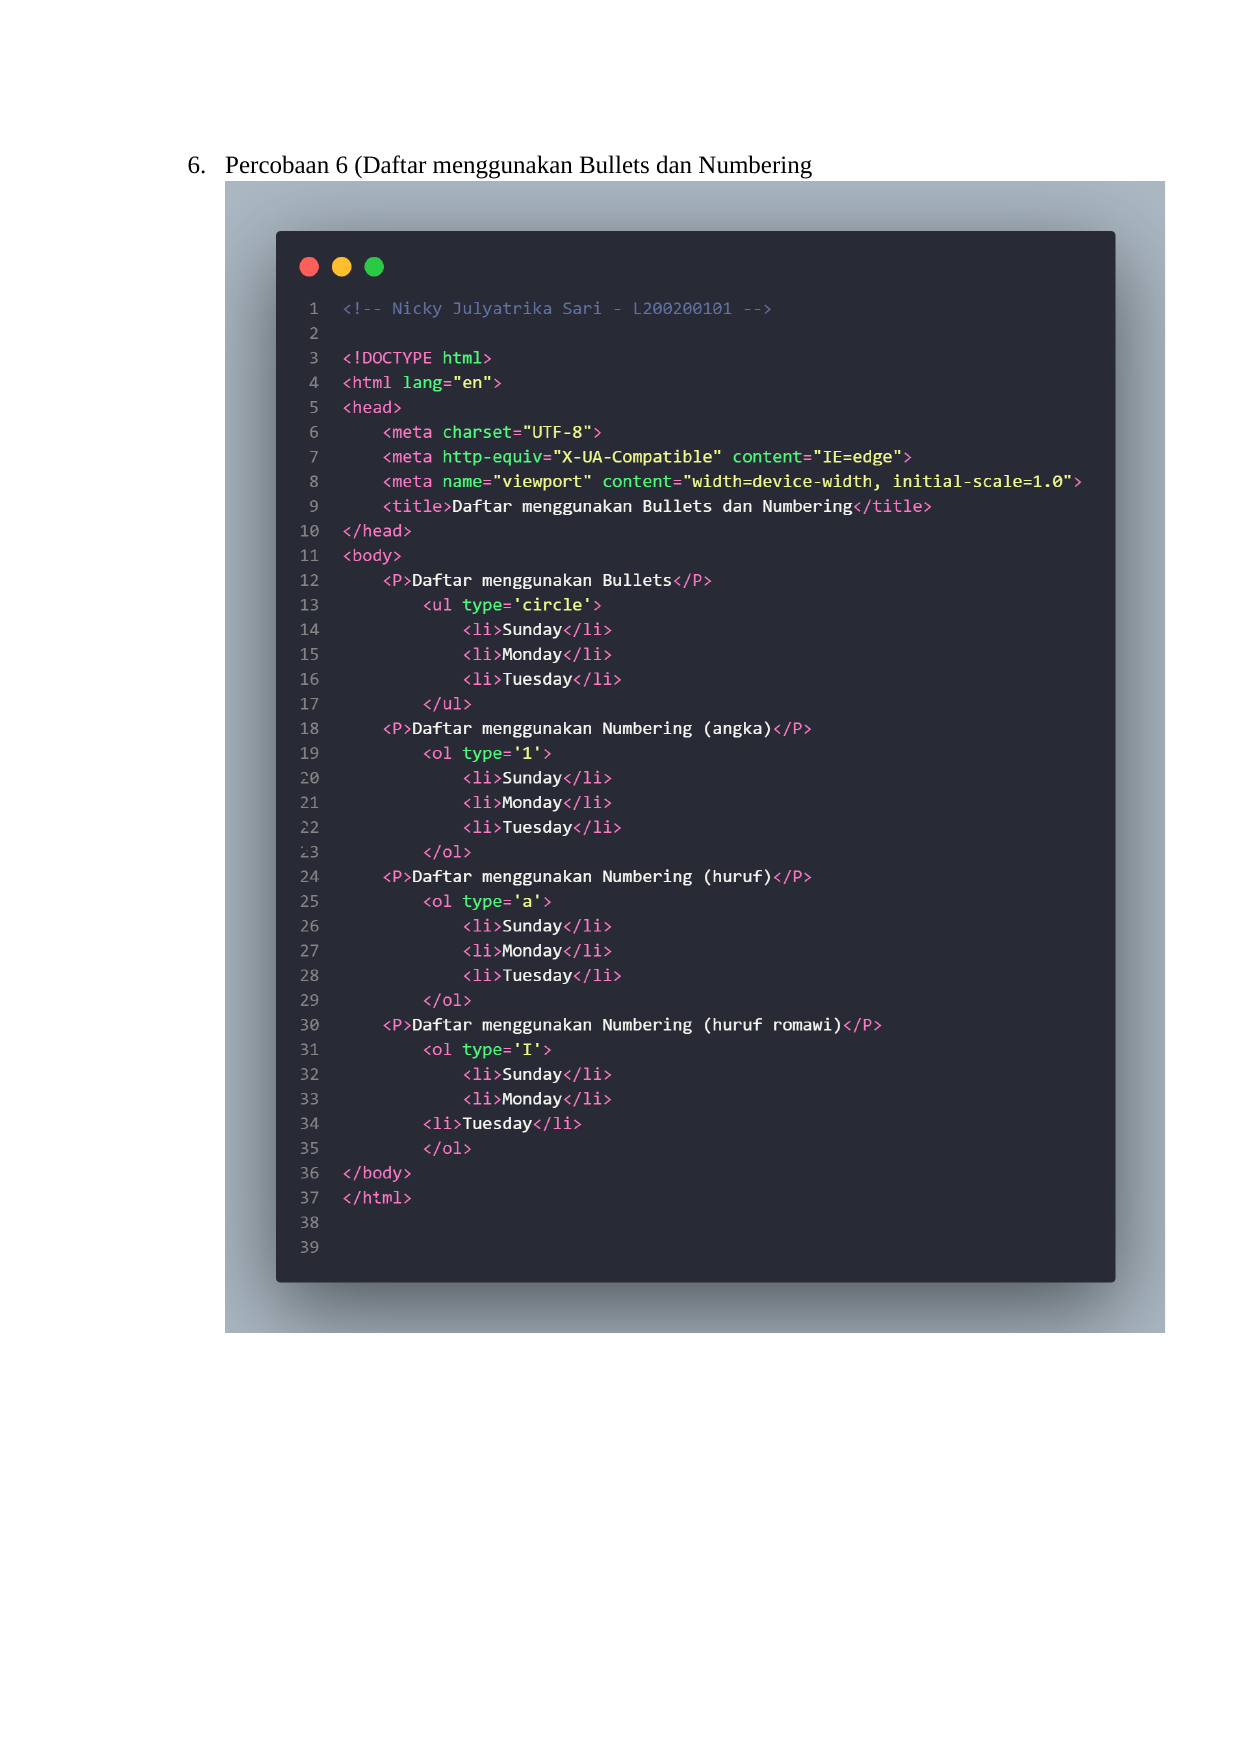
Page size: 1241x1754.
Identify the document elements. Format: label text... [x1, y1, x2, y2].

list Percobaan 6 (Daftar menggunakan Bullets dan Numbering [187, 150, 1090, 179]
picture [225, 181, 1166, 1333]
